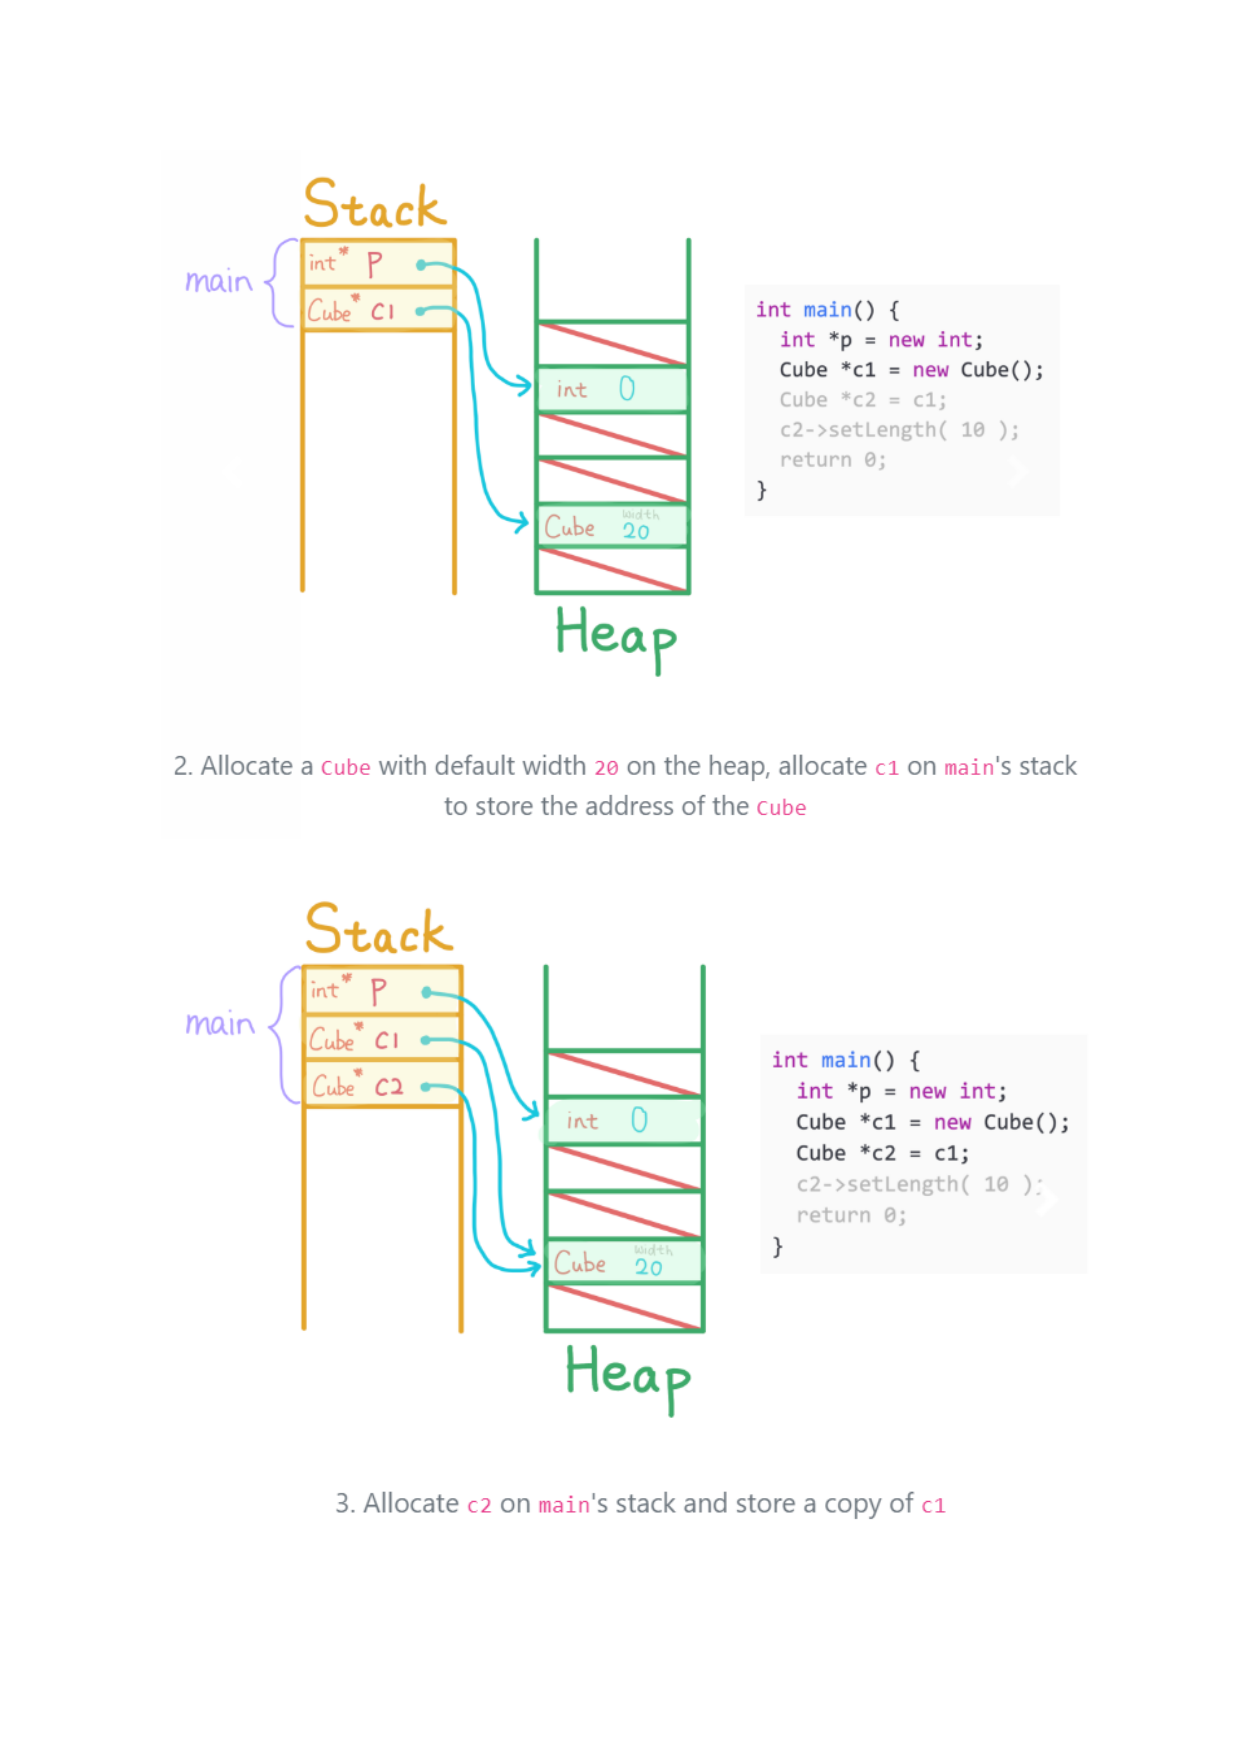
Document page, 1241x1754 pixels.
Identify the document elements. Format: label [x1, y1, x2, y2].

picture [150, 150, 1091, 839]
picture [150, 857, 1091, 1536]
